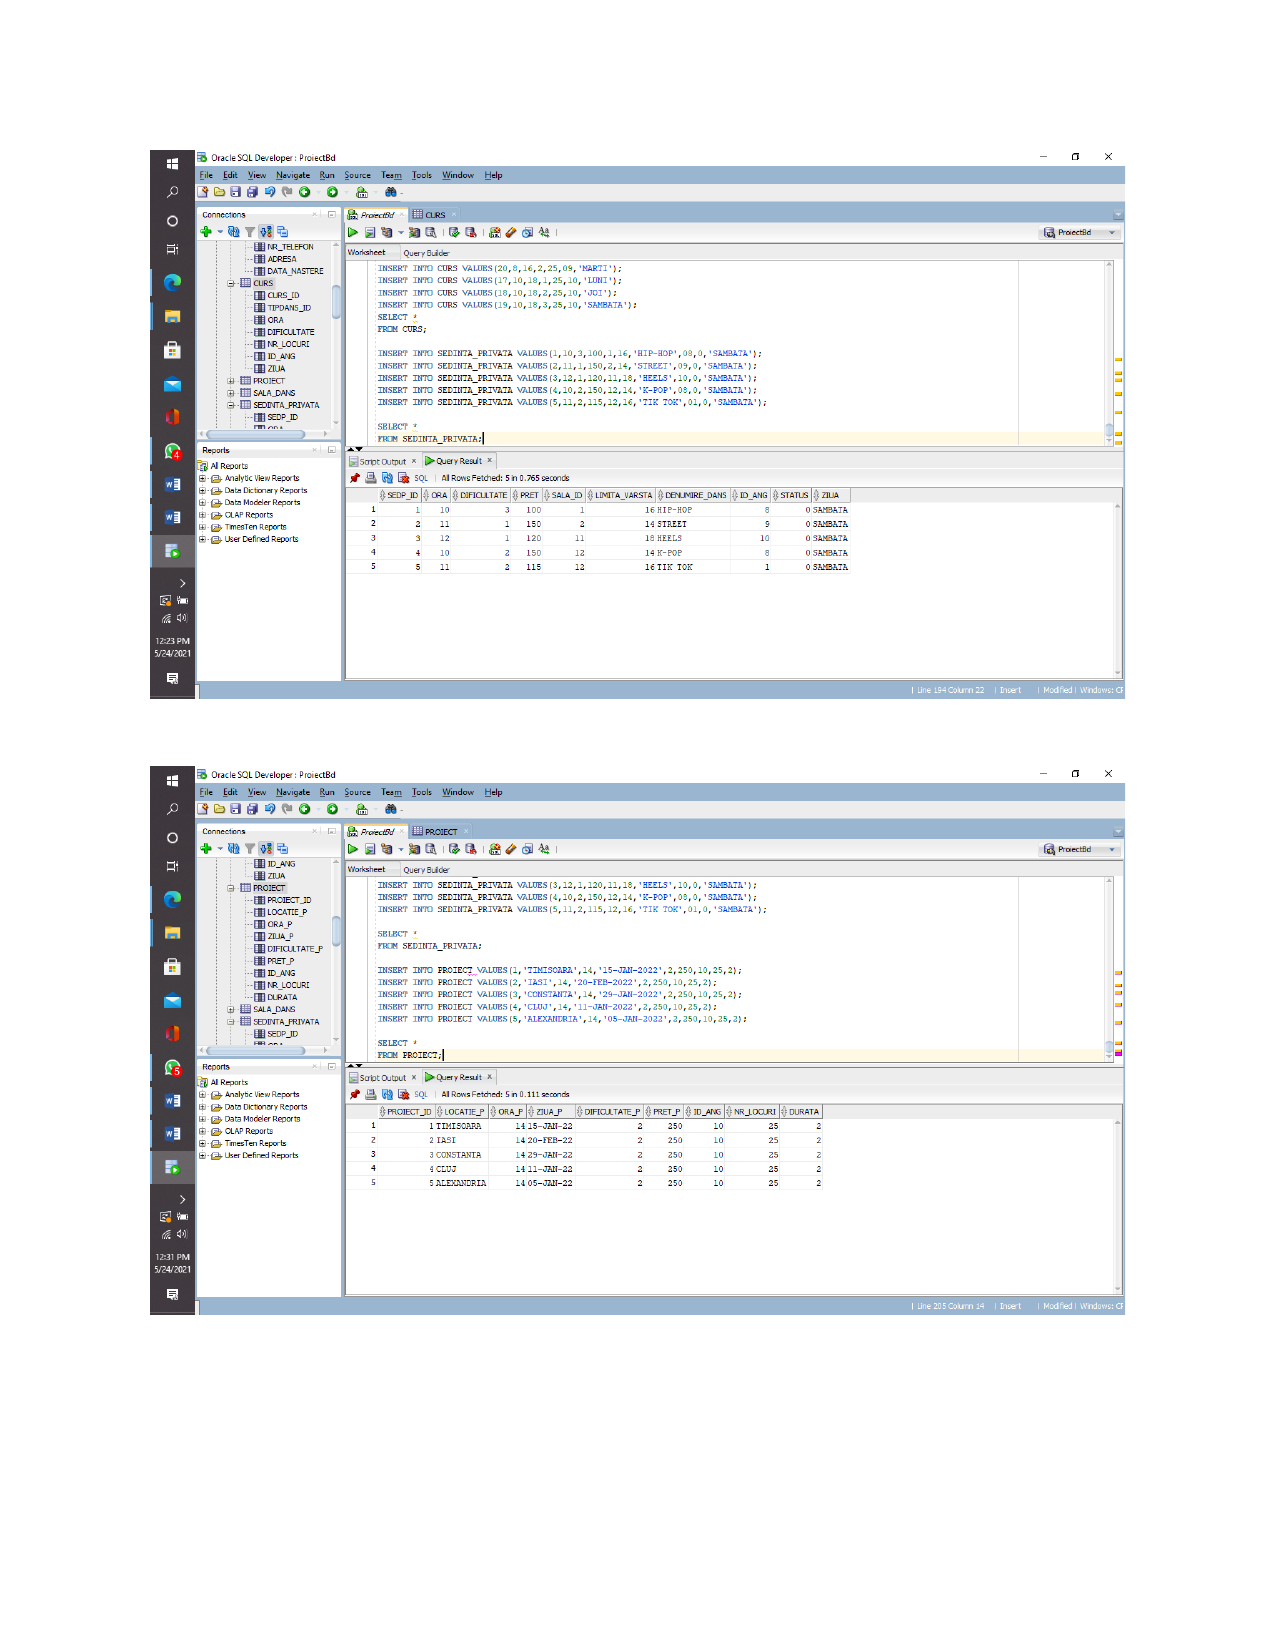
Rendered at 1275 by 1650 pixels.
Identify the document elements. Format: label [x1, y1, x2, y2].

picture [150, 766, 1125, 1315]
picture [150, 150, 1125, 699]
